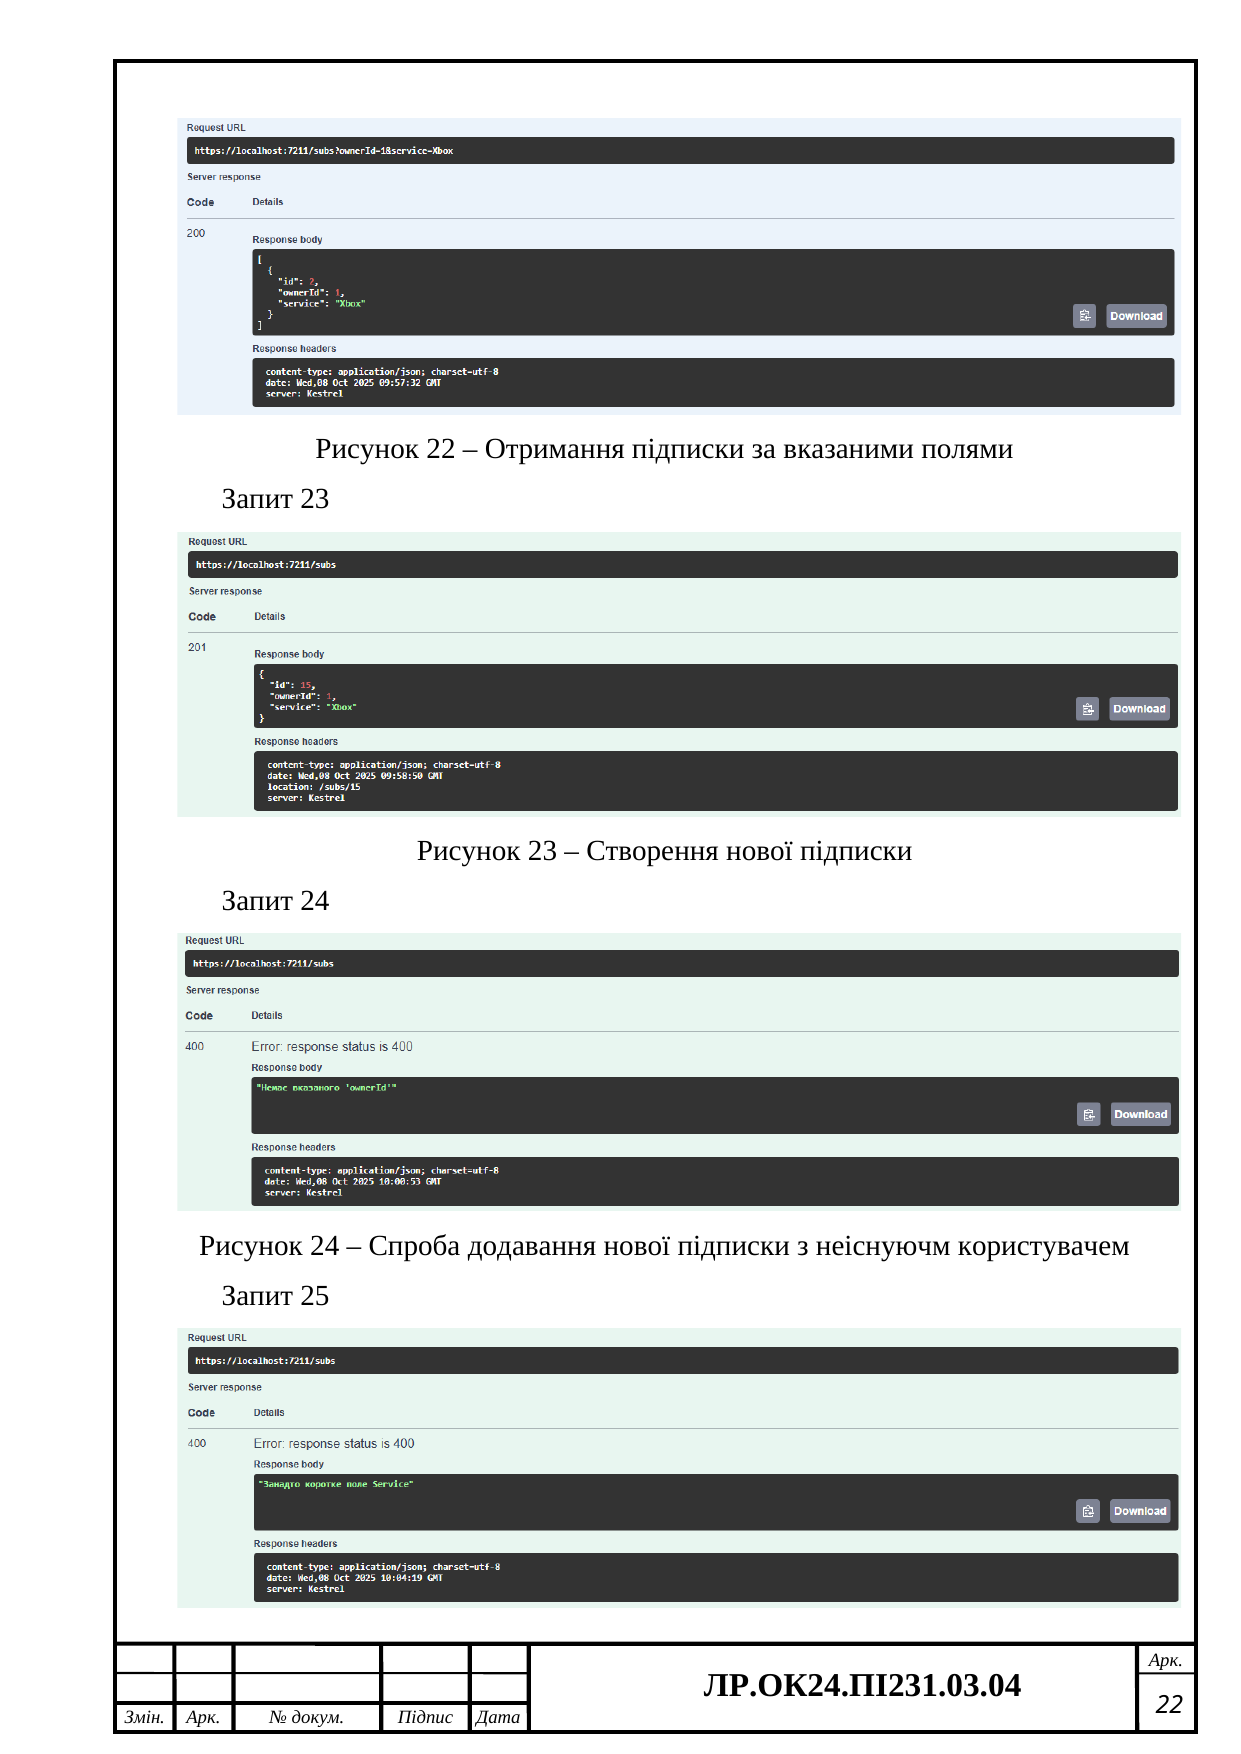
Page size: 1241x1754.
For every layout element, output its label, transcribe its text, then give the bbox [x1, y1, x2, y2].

picture [177, 118, 1182, 415]
text Запит 23 [177, 482, 1152, 515]
text Рисунок 23 – Створення нової підписки [177, 833, 1152, 867]
text Рисунок 22 – Отримання підписки за вказаними полями [177, 431, 1152, 465]
text Рисунок 24 – Спроба додавання нової підписки з неіснуючм користувачем [177, 1228, 1152, 1261]
picture [177, 532, 1182, 817]
picture [177, 1328, 1182, 1608]
text Запит 24 [177, 883, 1152, 917]
text Запит 25 [177, 1278, 1152, 1312]
picture [177, 933, 1182, 1211]
